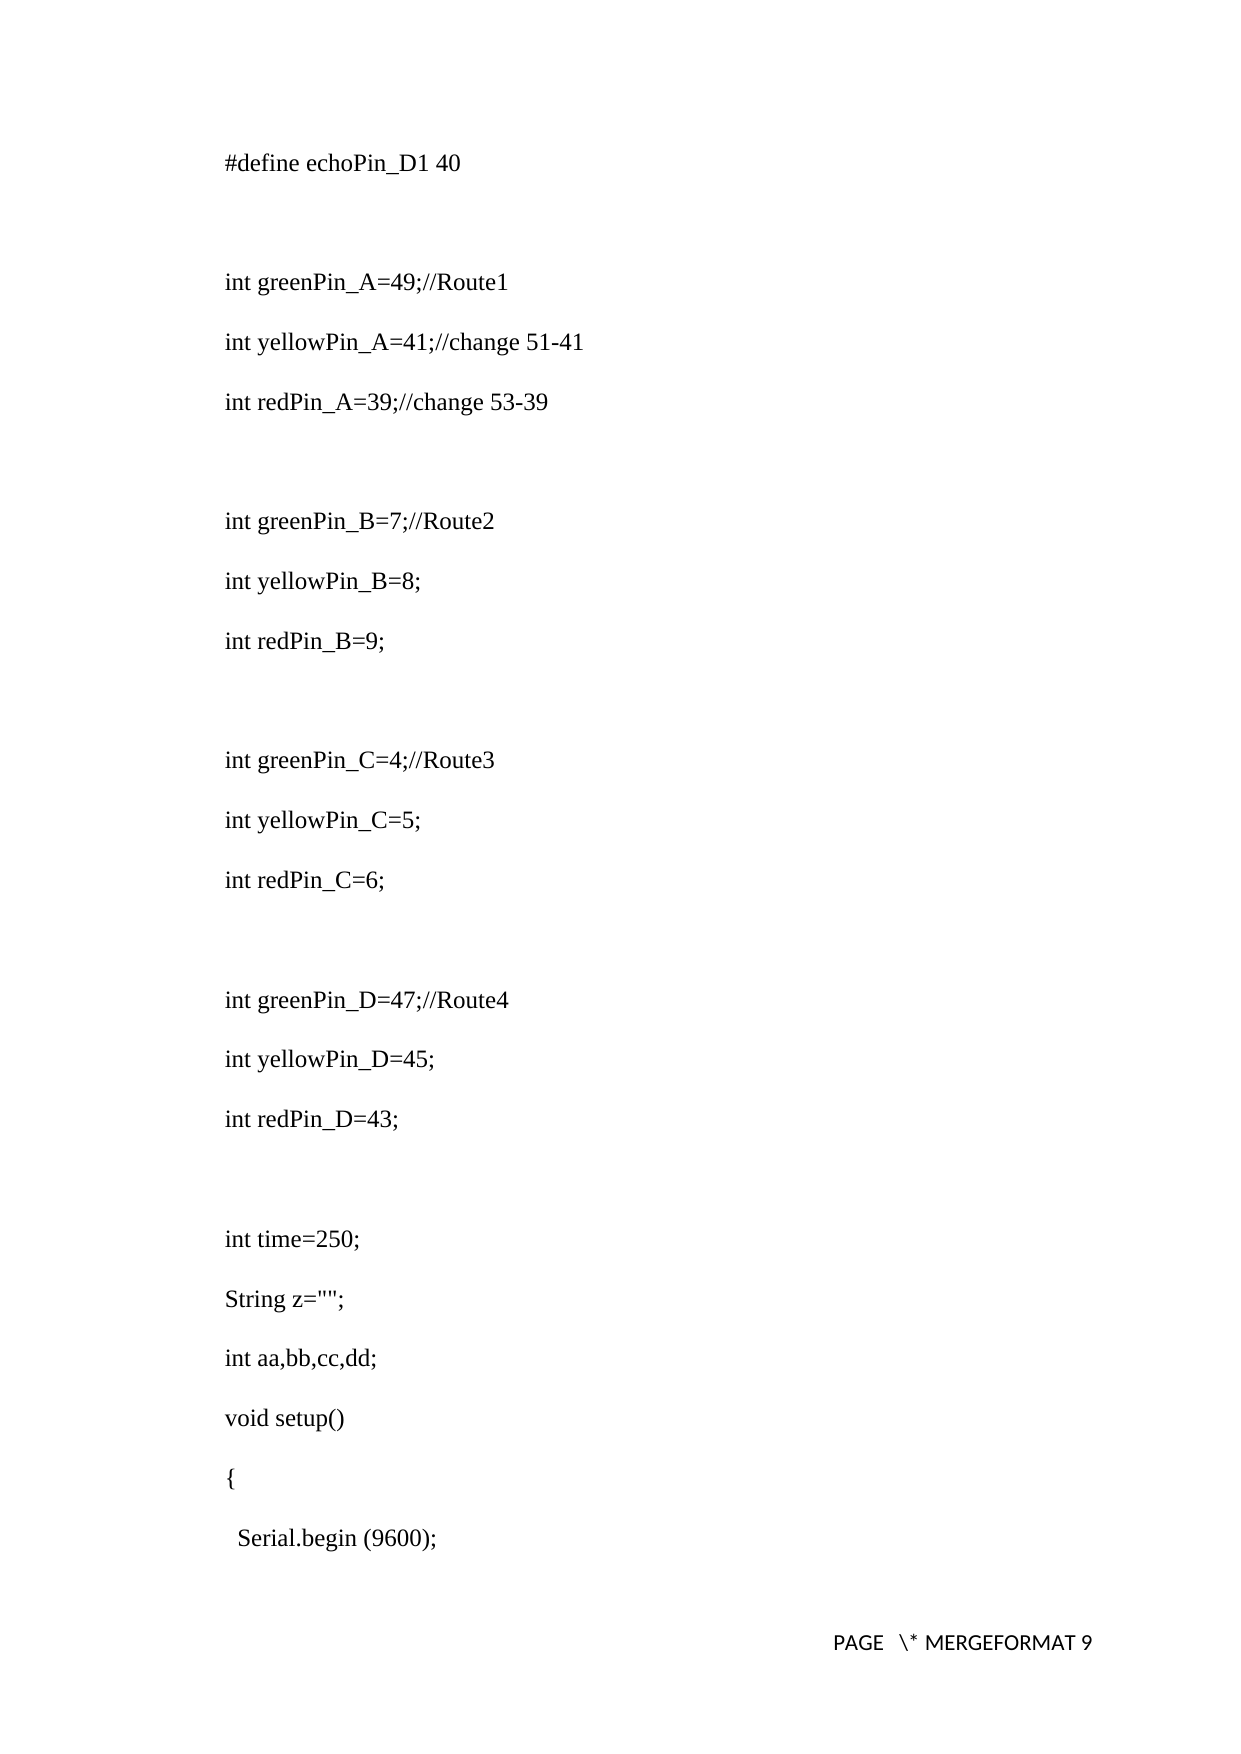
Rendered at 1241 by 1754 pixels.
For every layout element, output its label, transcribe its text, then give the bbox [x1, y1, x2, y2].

text #define echoPin_D1 40 [224, 148, 1092, 176]
text int greenPin_A=49;//Route1 [224, 267, 1092, 296]
text int yellowPin_A=41;//change 51-41 [224, 327, 1092, 356]
text int redPin_B=9; [224, 626, 1092, 655]
text Serial.begin (9600); [224, 1523, 1092, 1552]
text int greenPin_D=47;//Route4 [224, 985, 1092, 1013]
text int yellowPin_B=8; [224, 566, 1092, 595]
text String z=""; [224, 1284, 1092, 1312]
text int greenPin_C=4;//Route3 [224, 746, 1092, 774]
text int greenPin_B=7;//Route2 [224, 506, 1092, 535]
text int redPin_A=39;//change 53-39 [224, 387, 1092, 416]
text int redPin_C=6; [224, 865, 1092, 894]
text void setup() [224, 1403, 1092, 1432]
text int aa,bb,cc,dd; [224, 1343, 1092, 1372]
text int yellowPin_D=45; [224, 1044, 1092, 1073]
text int yellowPin_C=5; [224, 805, 1092, 834]
text int redPin_D=43; [224, 1104, 1092, 1133]
text { [224, 1463, 1092, 1492]
text int time=250; [224, 1224, 1092, 1253]
